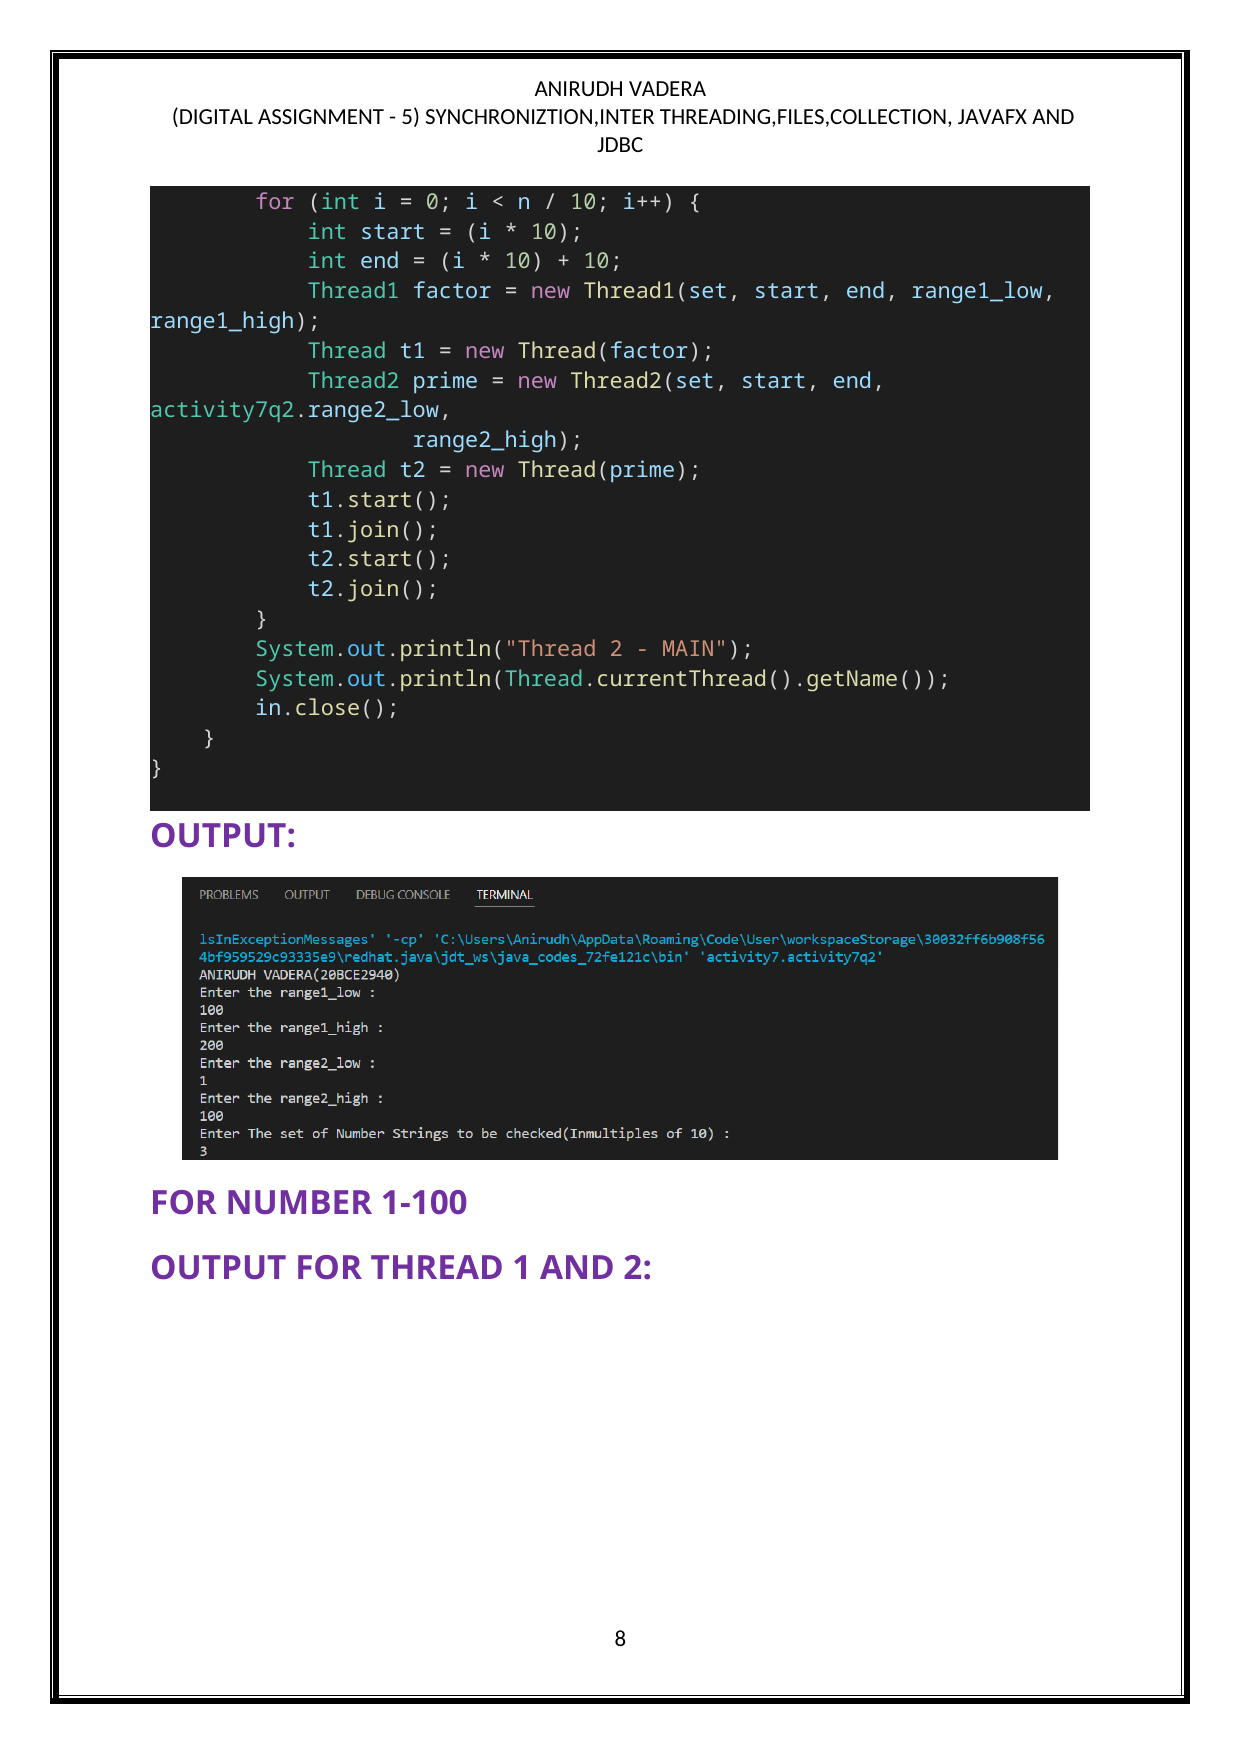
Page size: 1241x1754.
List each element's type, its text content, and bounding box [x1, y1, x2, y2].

text for (int i = 0; i < n / 10; i++) { [150, 186, 1090, 216]
text System.out.println("Thread 2 - MAIN"); [150, 633, 1090, 662]
text } [150, 752, 1090, 782]
text } [150, 603, 1090, 633]
text t2.join(); [150, 573, 1090, 603]
text range2_high); [150, 424, 1090, 454]
text } [150, 722, 1090, 752]
text Thread1 factor = new Thread1(set, start, end, range1_low, range1_high); [150, 275, 1090, 335]
text in.close(); [150, 692, 1090, 722]
picture [182, 877, 1059, 1160]
text int start = (i * 10); [150, 216, 1090, 245]
text t1.start(); [150, 484, 1090, 513]
text int end = (i * 10) + 10; [150, 245, 1090, 275]
text FOR NUMBER 1-100 [150, 1178, 1090, 1224]
text System.out.println(Thread.currentThread().getName()); [150, 662, 1090, 692]
text OUTPUT FOR THREAD 1 AND 2: [150, 1244, 1090, 1289]
text Thread t1 = new Thread(factor); [150, 335, 1090, 364]
text t1.join(); [150, 513, 1090, 543]
text Thread2 prime = new Thread2(set, start, end, activity7q2.range2_low, [150, 364, 1090, 424]
text OUTPUT: [150, 811, 1090, 857]
text Thread t2 = new Thread(prime); [150, 454, 1090, 484]
text t2.start(); [150, 543, 1090, 573]
